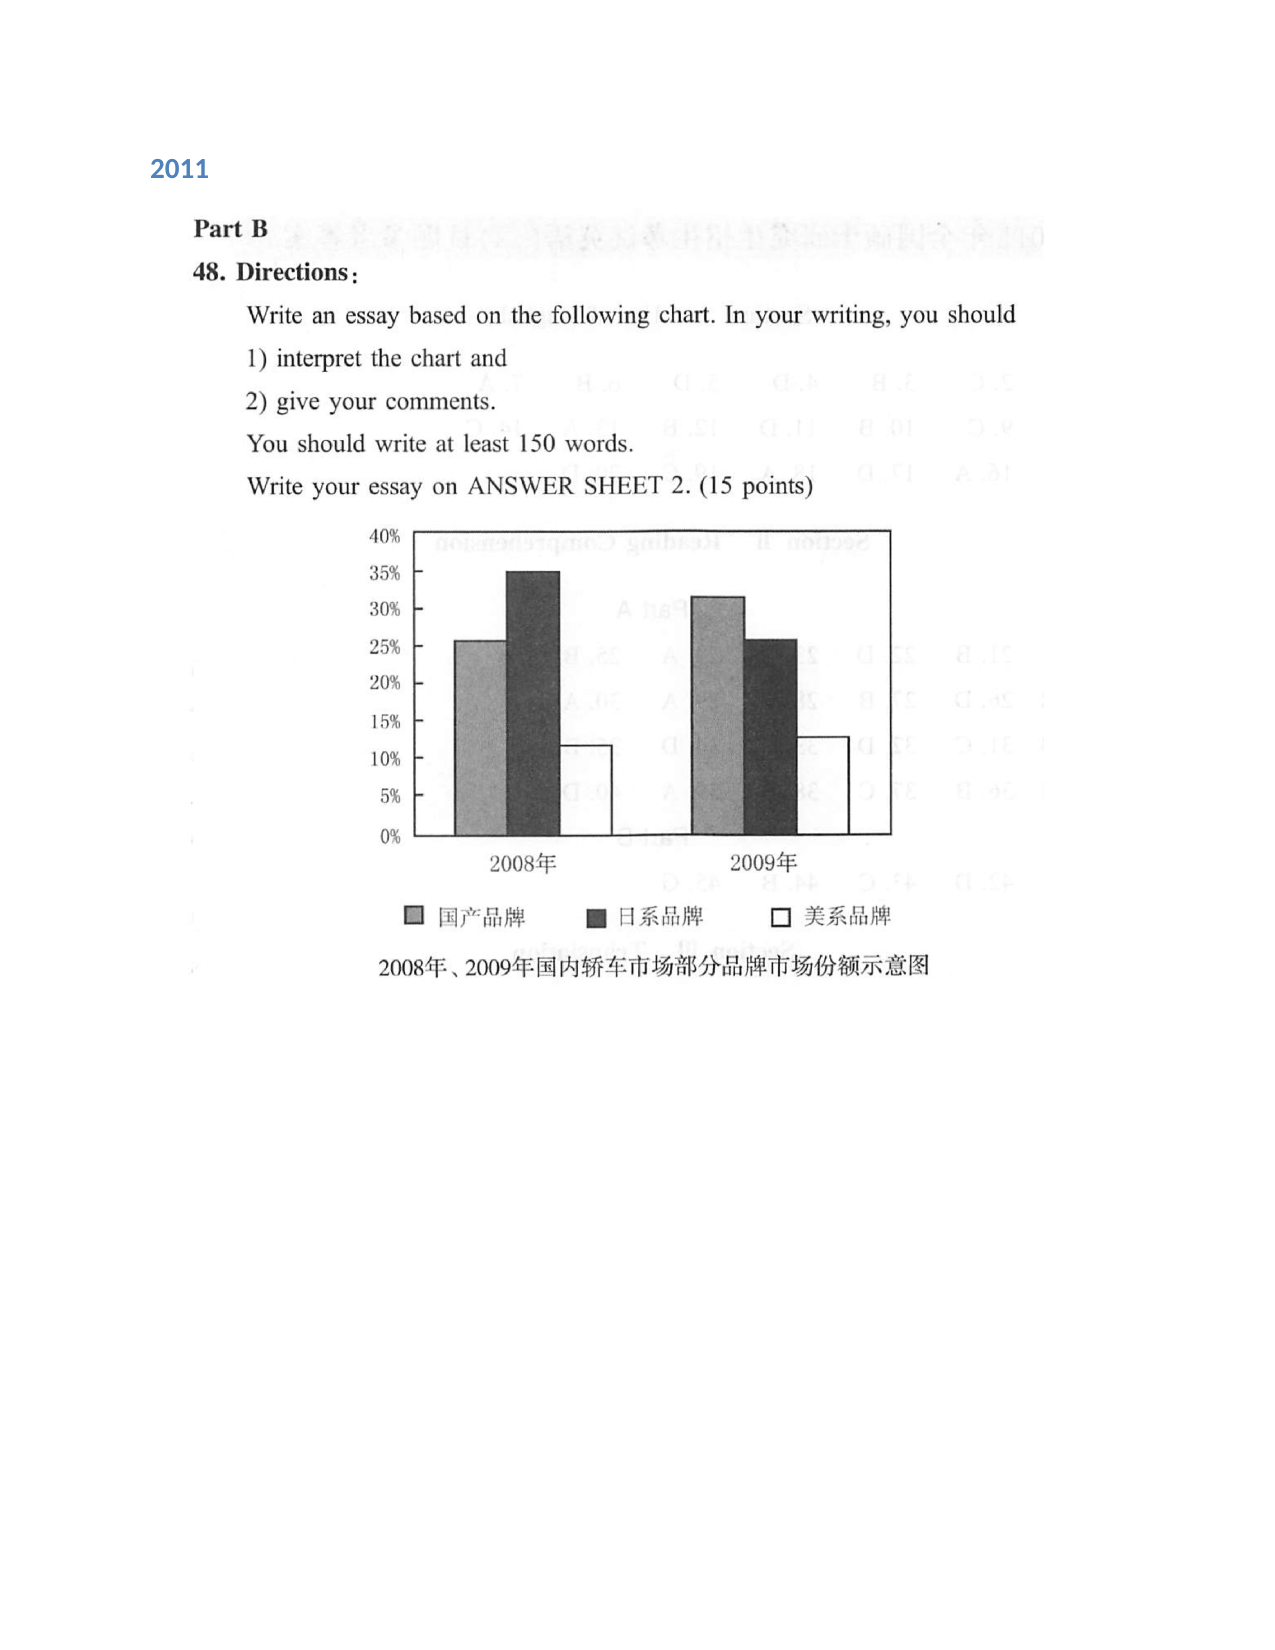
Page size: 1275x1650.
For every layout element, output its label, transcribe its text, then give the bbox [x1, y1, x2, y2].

subtitle 2011 [150, 150, 1125, 186]
picture [168, 204, 1044, 987]
